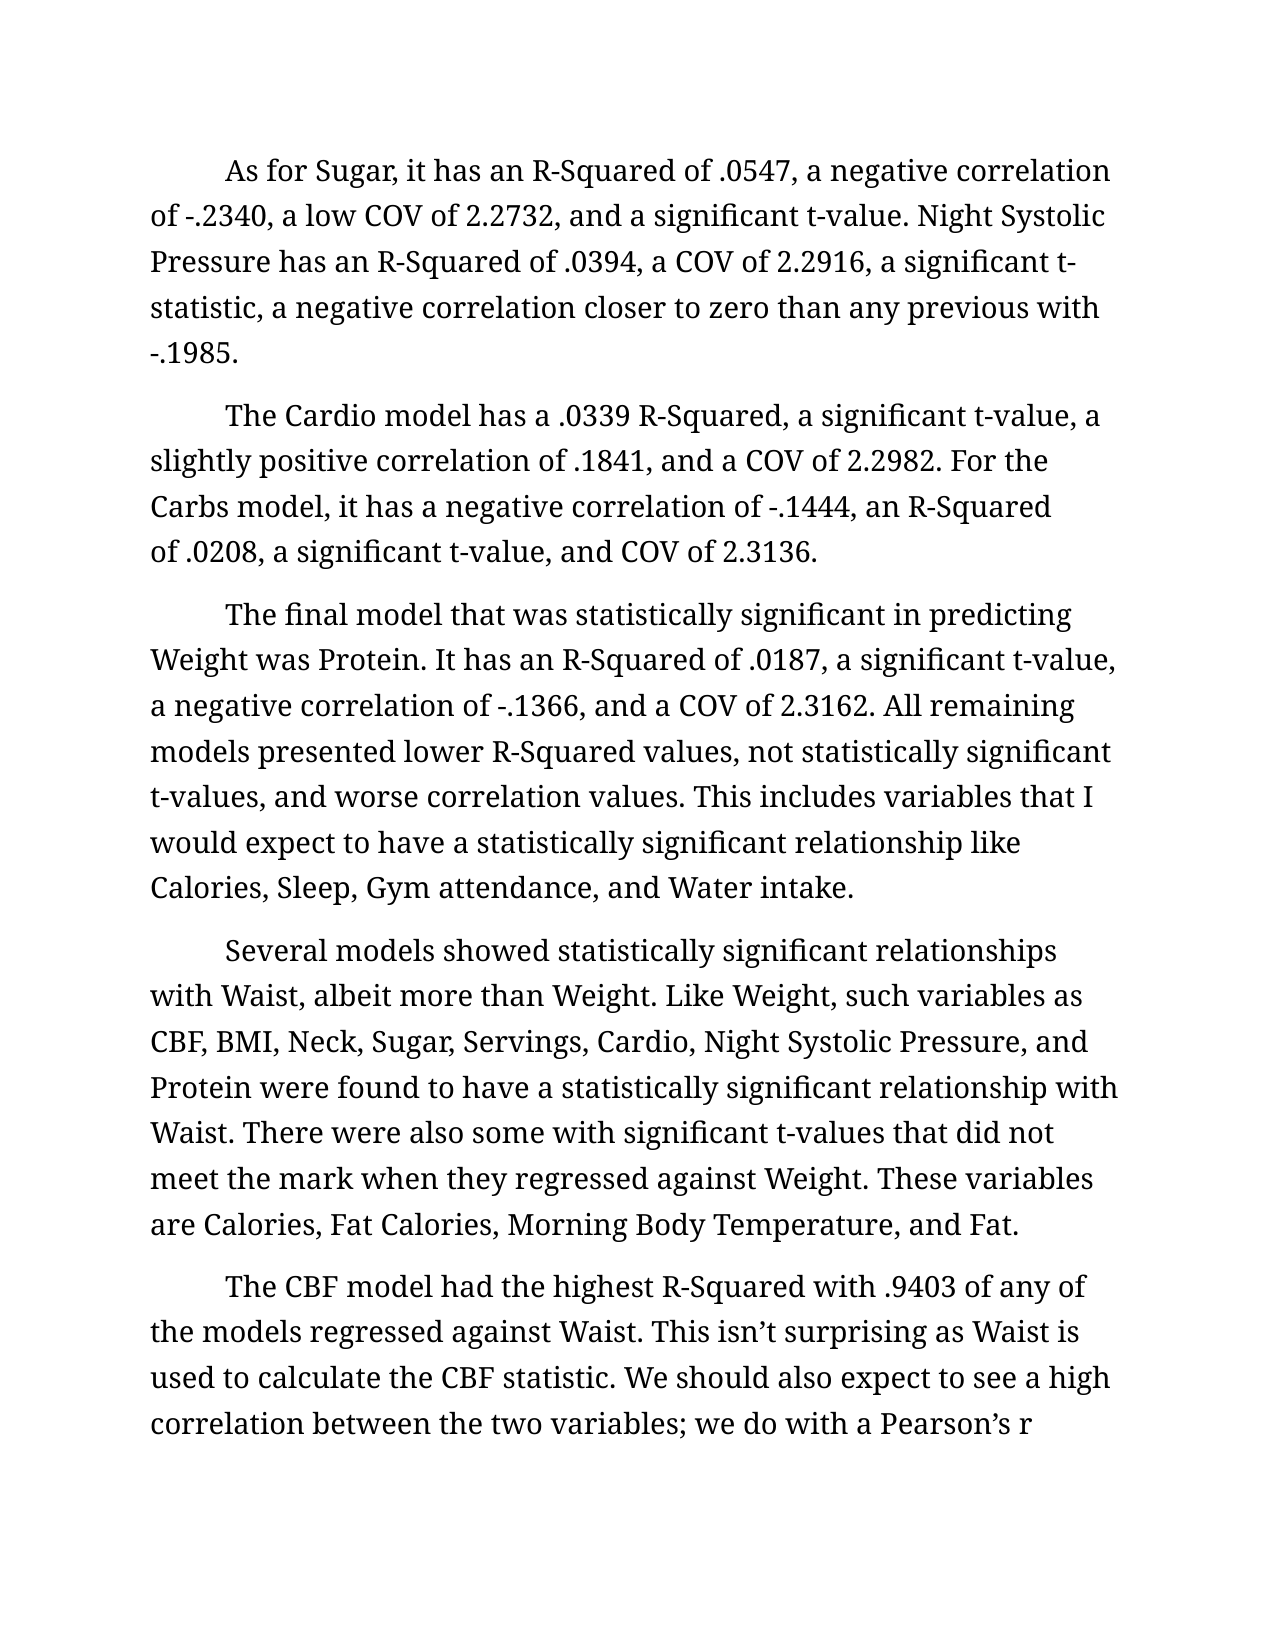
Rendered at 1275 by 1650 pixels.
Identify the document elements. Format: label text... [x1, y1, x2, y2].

text The final model that was statistically significant in predicting Weight was Protein. It has an R-Squared of .0187, a significant t-value, a negative correlation of -.1366, and a COV of 2.3162. All remaining models presented lower R-Squared values, not statistically significant t-values, and worse correlation values. This includes variables that I would expect to have a statistically significant relationship like Calories, Sleep, Gym attendance, and Water intake. [150, 594, 1125, 907]
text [150, 1266, 1125, 1443]
text As for Sugar, it has an R-Squared of .0547, a negative correlation of -.2340, a low COV of 2.2732, and a significant t-value. Night Systolic Pressure has an R-Squared of .0394, a COV of 2.2916, a significant t-statistic, a negative correlation closer to zero than any previous with -.1985. [150, 150, 1125, 372]
text The Cardio model has a .0339 R-Squared, a significant t-value, a slightly positive correlation of .1841, and a COV of 2.2982. For the Carbs model, it has a negative correlation of -.1444, an R-Squared of .0208, a significant t-value, and COV of 2.3136. [150, 395, 1125, 571]
text Several models showed statistically significant relationships with Waist, albeit more than Weight. Like Weight, such variables as CBF, BMI, Neck, Sugar, Servings, Cardio, Night Systolic Pressure, and Protein were found to have a statistically significant relationship with Waist. There were also some with significant t-values that did not meet the mark when they regressed against Weight. These variables are Calories, Fat Calories, Morning Body Temperature, and Fat. [150, 930, 1125, 1243]
